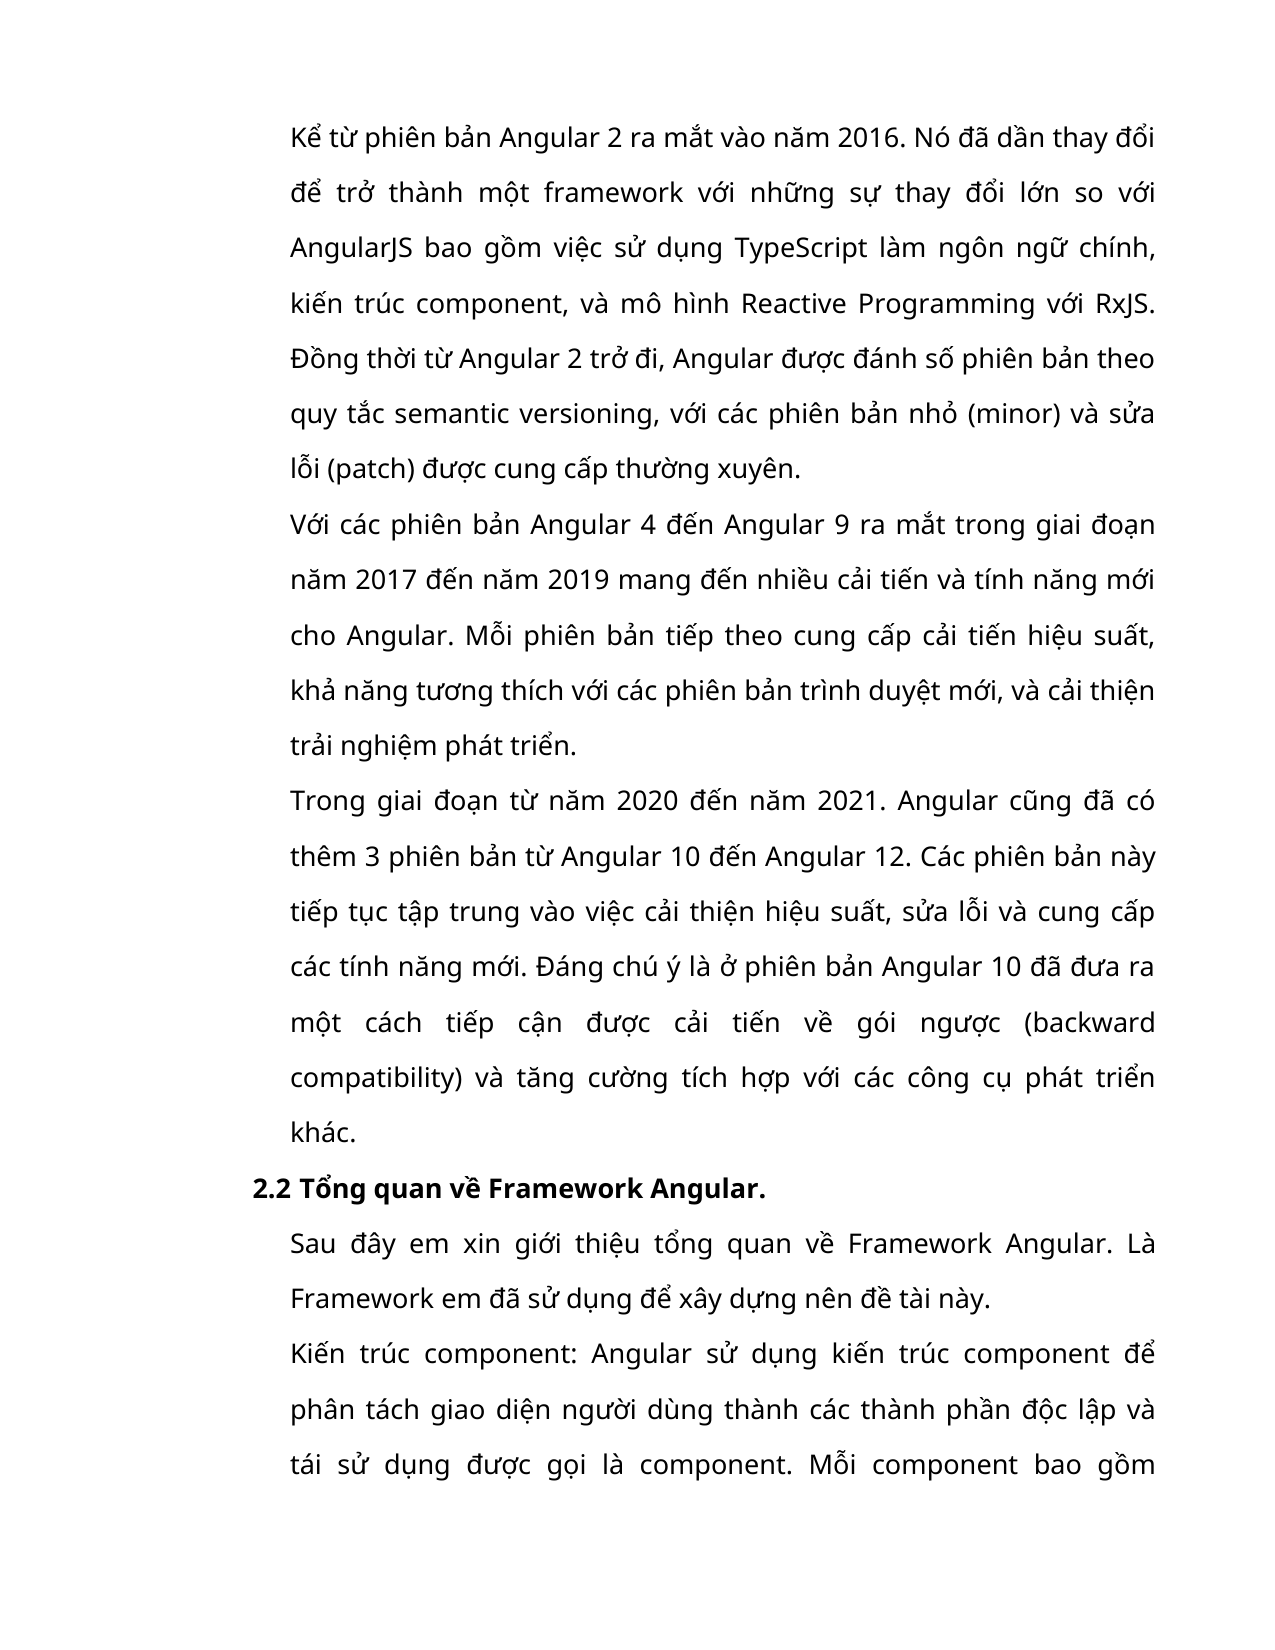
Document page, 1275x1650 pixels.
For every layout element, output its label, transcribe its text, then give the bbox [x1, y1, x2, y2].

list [290, 1335, 1157, 1482]
list Trong giai đoạn từ năm 2020 đến năm 2021. Angular cũng đã có thêm 3 phiên bản từ Angular 10 đến Angular 12. Các phiên bản này tiếp tục tập trung vào việc cải thiện hiệu suất, sửa lỗi và cung cấp các tính năng mới. Đáng chú ý là ở phiên bản Angular 10 đã đưa ra một cách tiếp cận được cải tiến về gói ngược (backward compatibility) và tăng cường tích hợp với các công cụ phát triển khác. [290, 782, 1157, 1151]
list Sau đây em xin giới thiệu tổng quan về Framework Angular. Là Framework em đã sử dụng để xây dựng nên đề tài này. [290, 1224, 1157, 1317]
list Với các phiên bản Angular 4 đến Angular 9 ra mắt trong giai đoạn năm 2017 đến năm 2019 mang đến nhiều cải tiến và tính năng mới cho Angular. Mỗi phiên bản tiếp theo cung cấp cải tiến hiệu suất, khả năng tương thích với các phiên bản trình duyệt mới, và cải thiện trải nghiệm phát triển. [290, 505, 1157, 763]
list Kể từ phiên bản Angular 2 ra mắt vào năm 2016. Nó đã dần thay đổi để trở thành một framework với những sự thay đổi lớn so với AngularJS bao gồm việc sử dụng TypeScript làm ngôn ngữ chính, kiến trúc component, và mô hình Reactive Programming với RxJS. Đồng thời từ Angular 2 trở đi, Angular được đánh số phiên bản theo quy tắc semantic versioning, với các phiên bản nhỏ (minor) và sửa lỗi (patch) được cung cấp thường xuyên. [290, 118, 1157, 487]
list Tổng quan về Framework Angular. [252, 1169, 1157, 1206]
